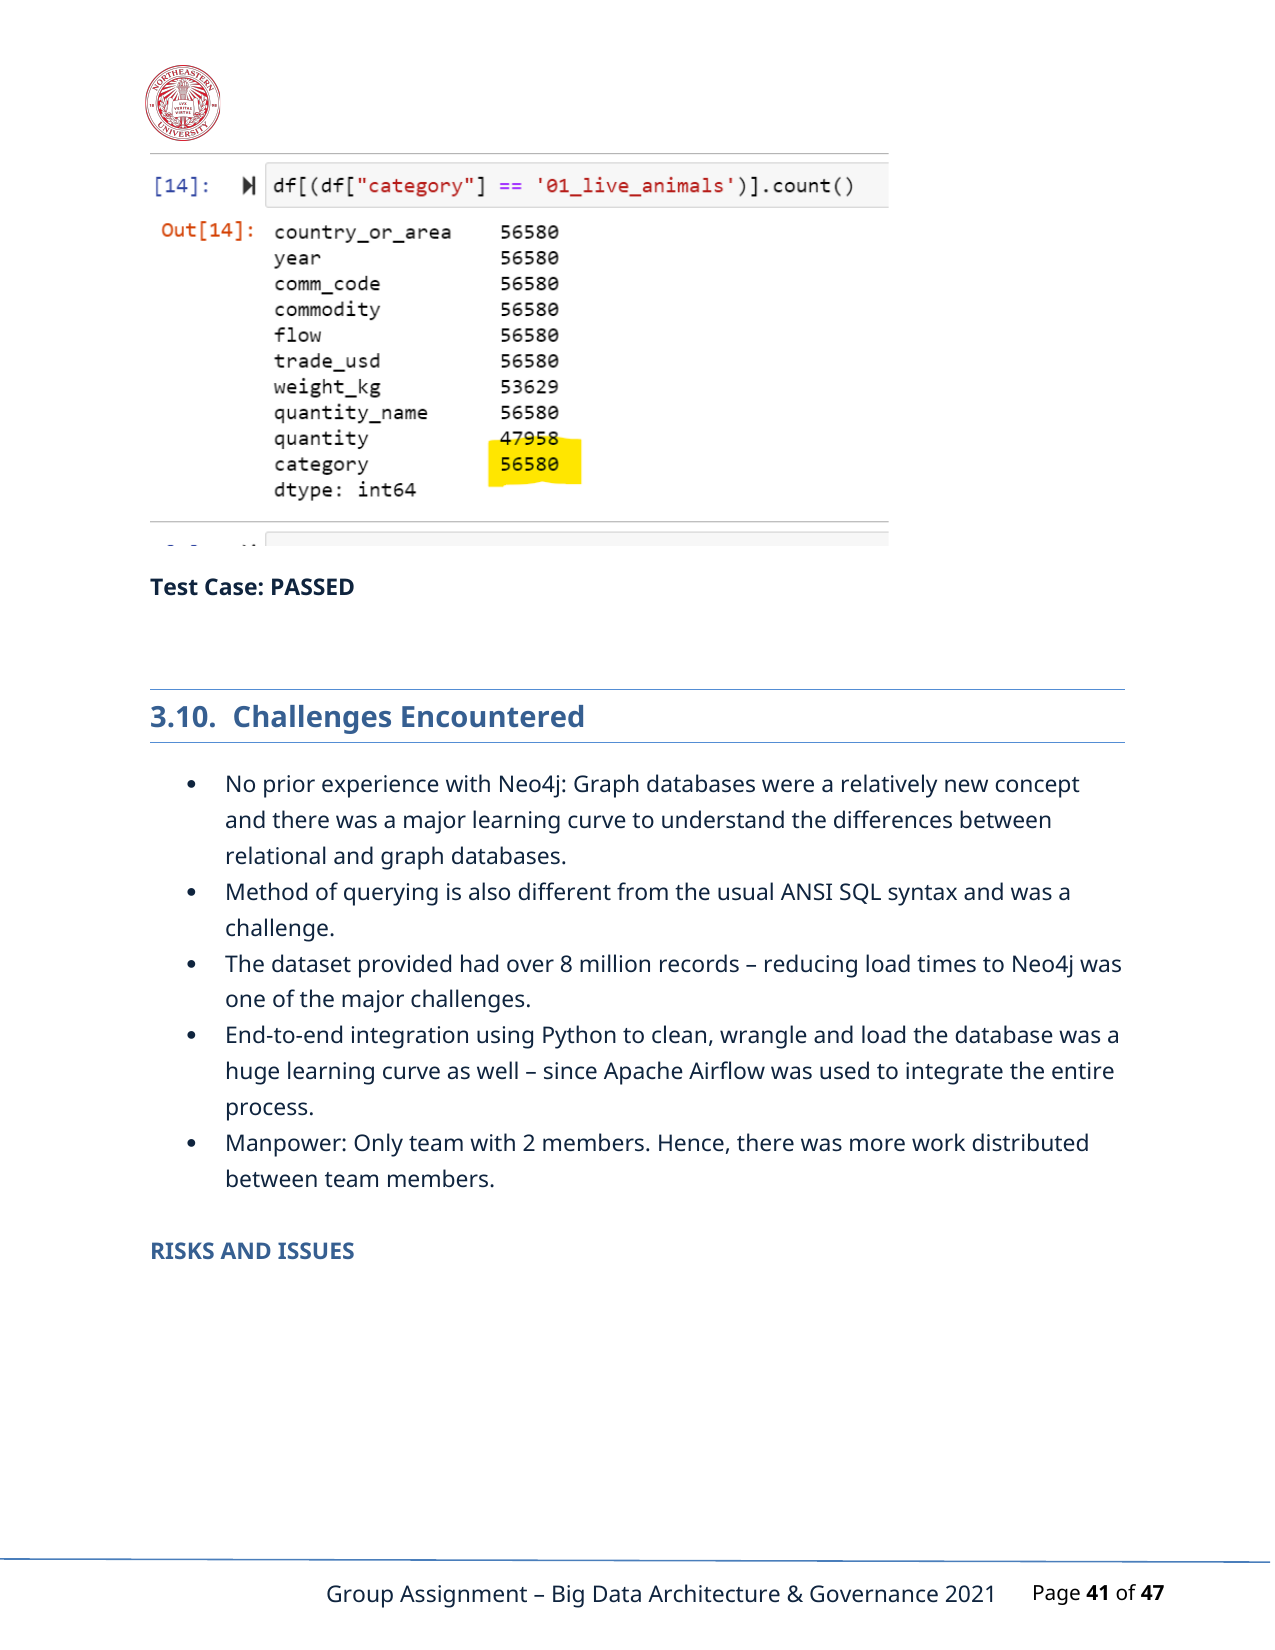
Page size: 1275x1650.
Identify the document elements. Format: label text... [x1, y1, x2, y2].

picture [150, 150, 889, 546]
list RISKS AND ISSUES [150, 1235, 1125, 1266]
list Manpower: Only team with 2 members. Hence, there was more work distributed between team members. [187, 1127, 1125, 1194]
picture [145, 65, 221, 141]
list End-to-end integration using Python to clean, wrangle and load the database was a huge learning curve as well – since Apache Airflow was used to integrate the entire process. ​ [187, 1019, 1125, 1122]
list The dataset provided had over 8 million records – reducing load times to Neo4j was one of the major challenges.​ [187, 947, 1125, 1015]
text Test Case: PASSED [150, 571, 1125, 602]
subtitle Challenges Encountered [150, 690, 1125, 742]
list No prior experience with Neo4j: Graph databases were a relatively new concept and there was a major learning curve to understand the differences between relational and graph databases. ​ [187, 768, 1125, 871]
list Method of querying is also different from the usual ANSI SQL syntax and was a challenge. ​ [187, 876, 1125, 943]
